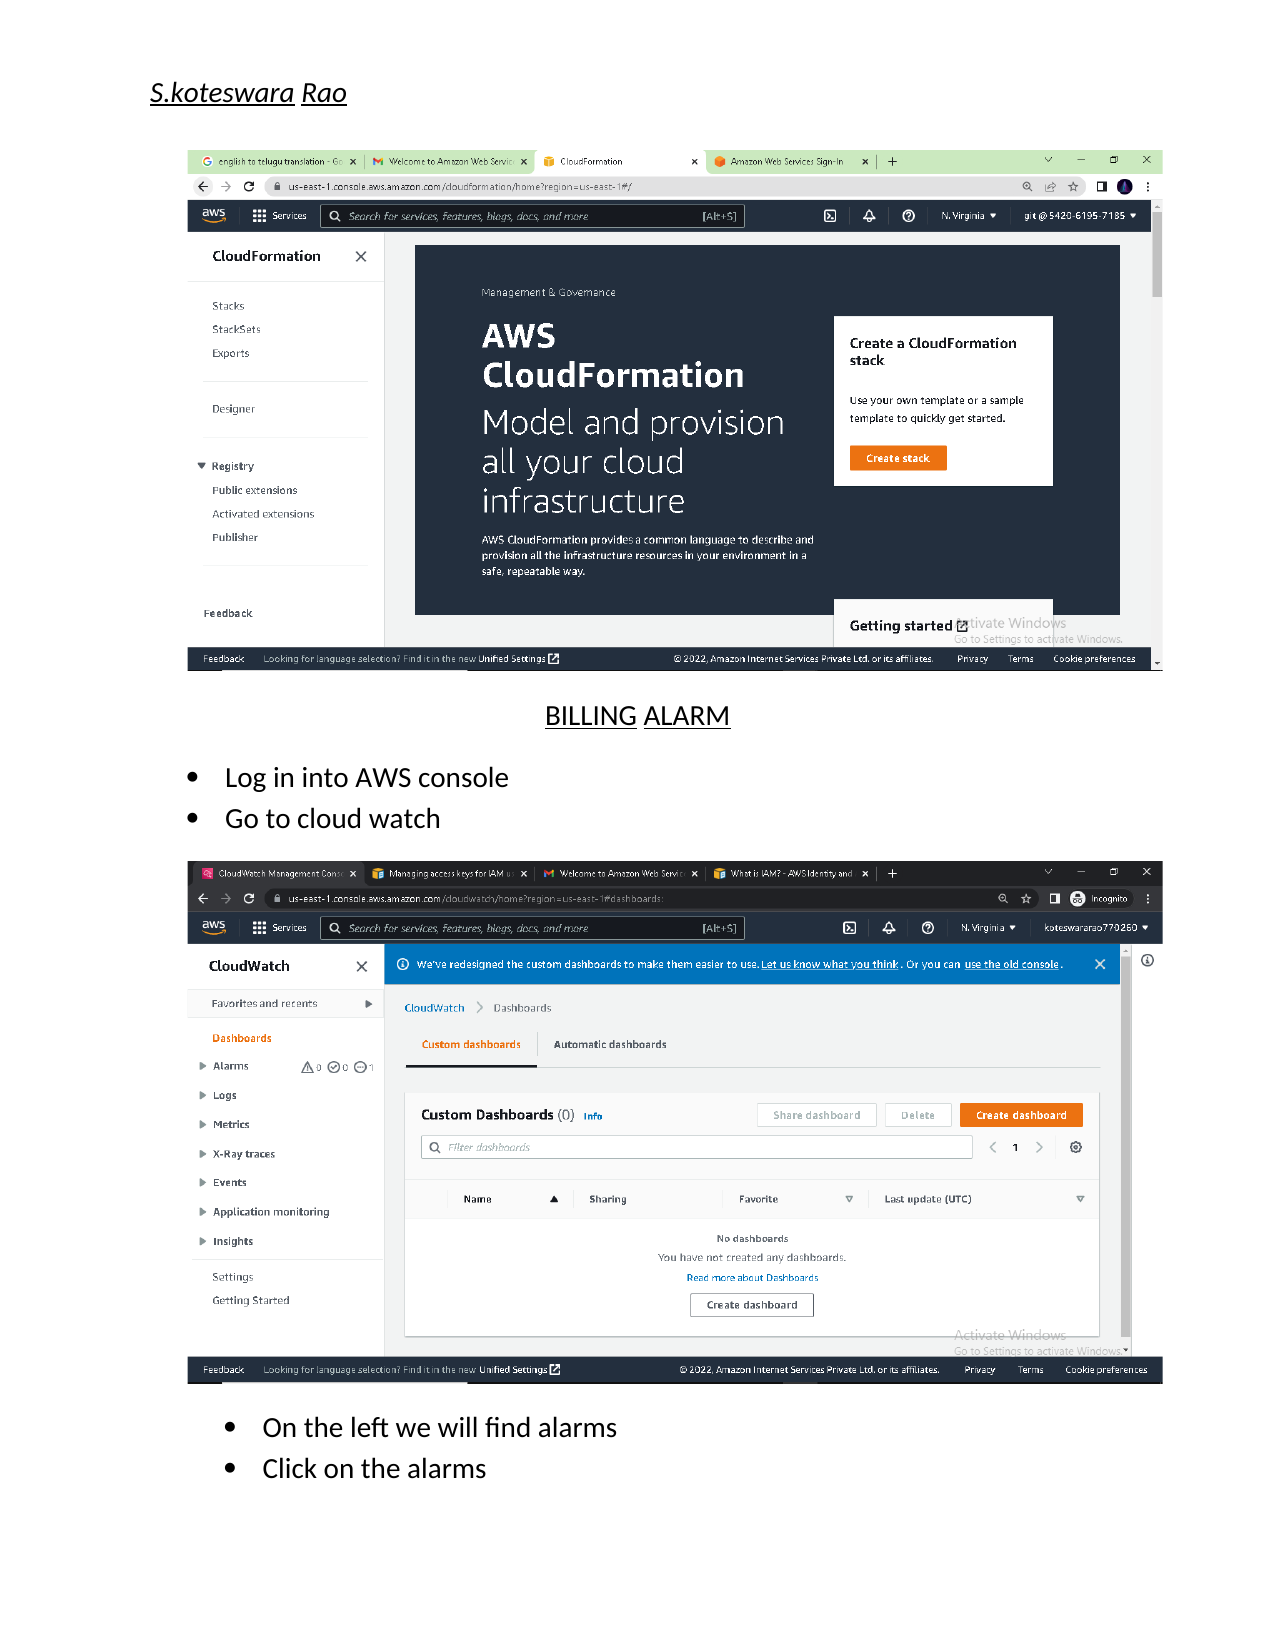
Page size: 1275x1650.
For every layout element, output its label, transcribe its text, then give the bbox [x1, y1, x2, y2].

list Click on the alarms [225, 1451, 1125, 1486]
list Go to cloud watch [187, 800, 1125, 836]
picture [187, 150, 1163, 671]
text BILLING ALARM [150, 697, 1125, 733]
picture [187, 861, 1163, 1384]
list On the left we will find alarms [225, 1409, 1125, 1445]
list Log in into AWS console [187, 759, 1125, 794]
